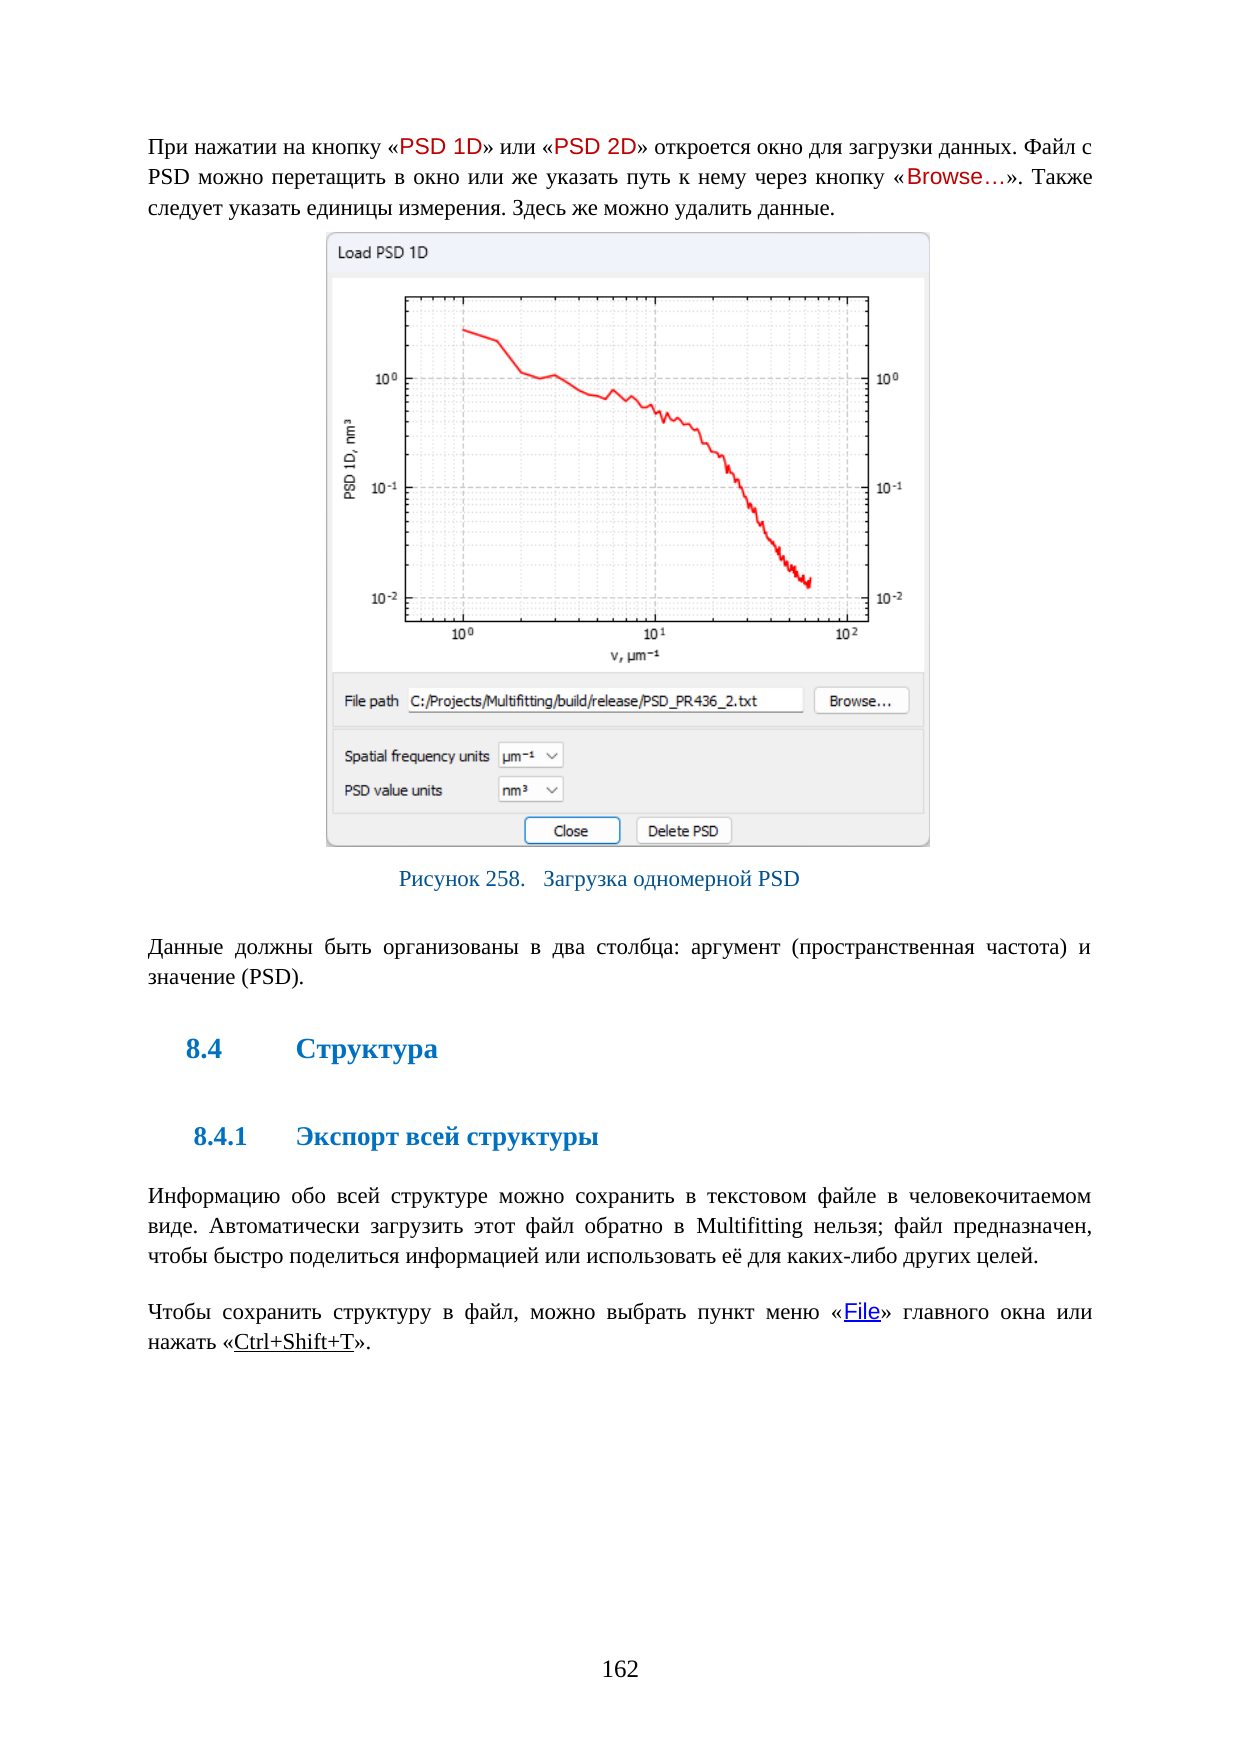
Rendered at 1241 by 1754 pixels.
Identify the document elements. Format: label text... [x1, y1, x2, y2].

text Информацию обо всей структуре можно сохранить в текстовом файле в человекочитаемом виде. Автоматически загрузить этот файл обратно в Multifitting нельзя; файл предназначен, чтобы быстро поделиться информацией или использовать её для каких-либо других целей. [148, 1182, 1093, 1269]
text При нажатии на кнопку «PSD 1D» или «PSD 2D» откроется окно для загрузки данных. Файл с PSD можно перетащить в окно или же указать путь к нему через кнопку «Browse…». Также следует указать единицы измерения. Здесь же можно удалить данные. [148, 133, 1093, 220]
text Чтобы сохранить структуру в файл, можно выбрать пункт меню «File» главного окна или нажать «Ctrl+Shift+T». [148, 1298, 1093, 1354]
subtitle Экспорт всей структуры [193, 1119, 1093, 1151]
picture [326, 232, 930, 847]
text Данные должны быть организованы в два столбца: аргумент (пространственная частота) и значение (PSD). [148, 933, 1093, 990]
subtitle Структура [155, 1031, 1093, 1064]
